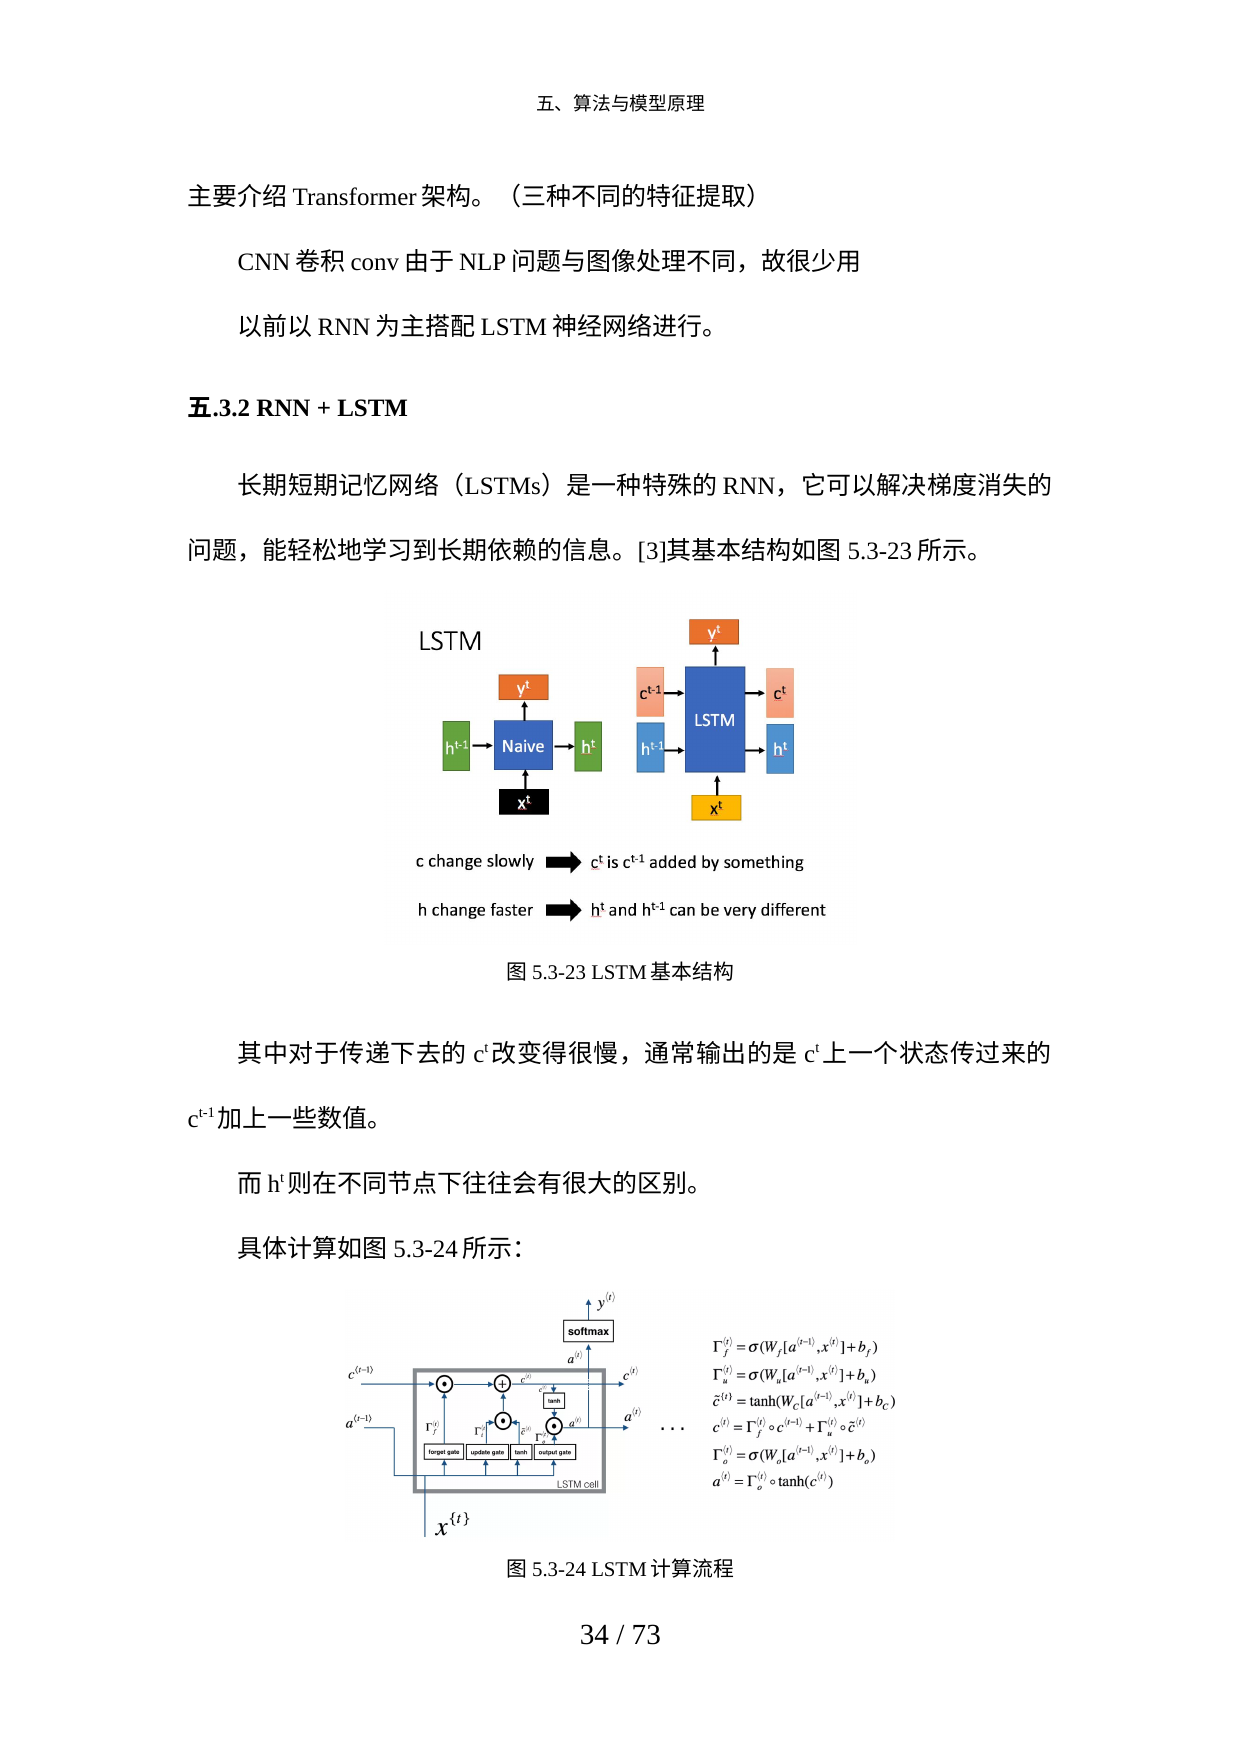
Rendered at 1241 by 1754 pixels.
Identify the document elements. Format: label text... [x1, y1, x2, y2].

text 其中对于传递下去的ct改变得很慢，通常输出的是ct上一个状态传过来的ct-1加上一些数值。 [187, 1019, 1053, 1149]
picture [383, 590, 857, 945]
picture [345, 1289, 895, 1542]
text CNN卷积conv由于NLP问题与图像处理不同，故很少用 [187, 227, 1053, 292]
subtitle RNN + LSTM [187, 373, 1053, 438]
text 以前以RNN为主搭配LSTM神经网络进行。 [187, 292, 1053, 357]
text 而ht则在不同节点下往往会有很大的区别。 [187, 1149, 1053, 1214]
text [187, 162, 1053, 227]
